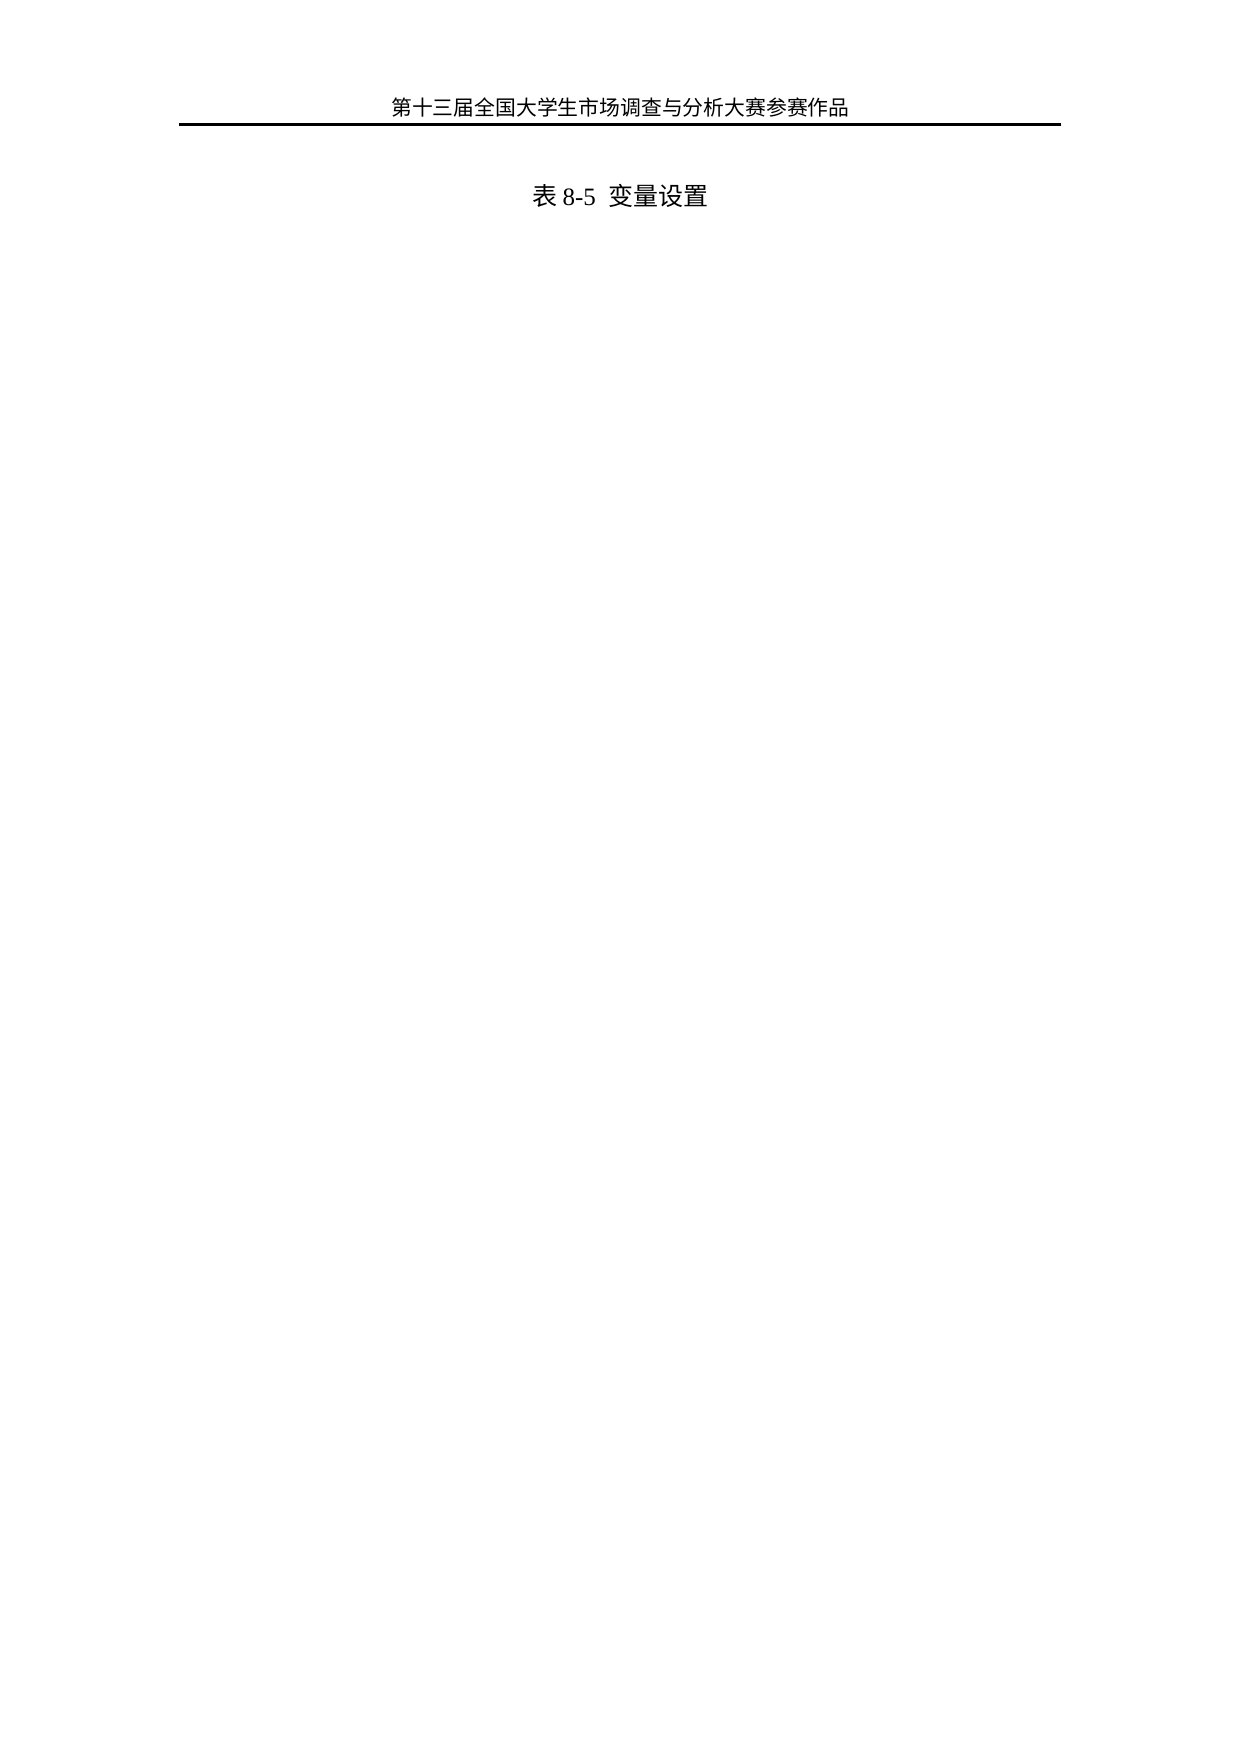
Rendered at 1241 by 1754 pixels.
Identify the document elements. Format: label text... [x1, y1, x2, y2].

text 表8-5 变量设置 [187, 162, 1053, 227]
